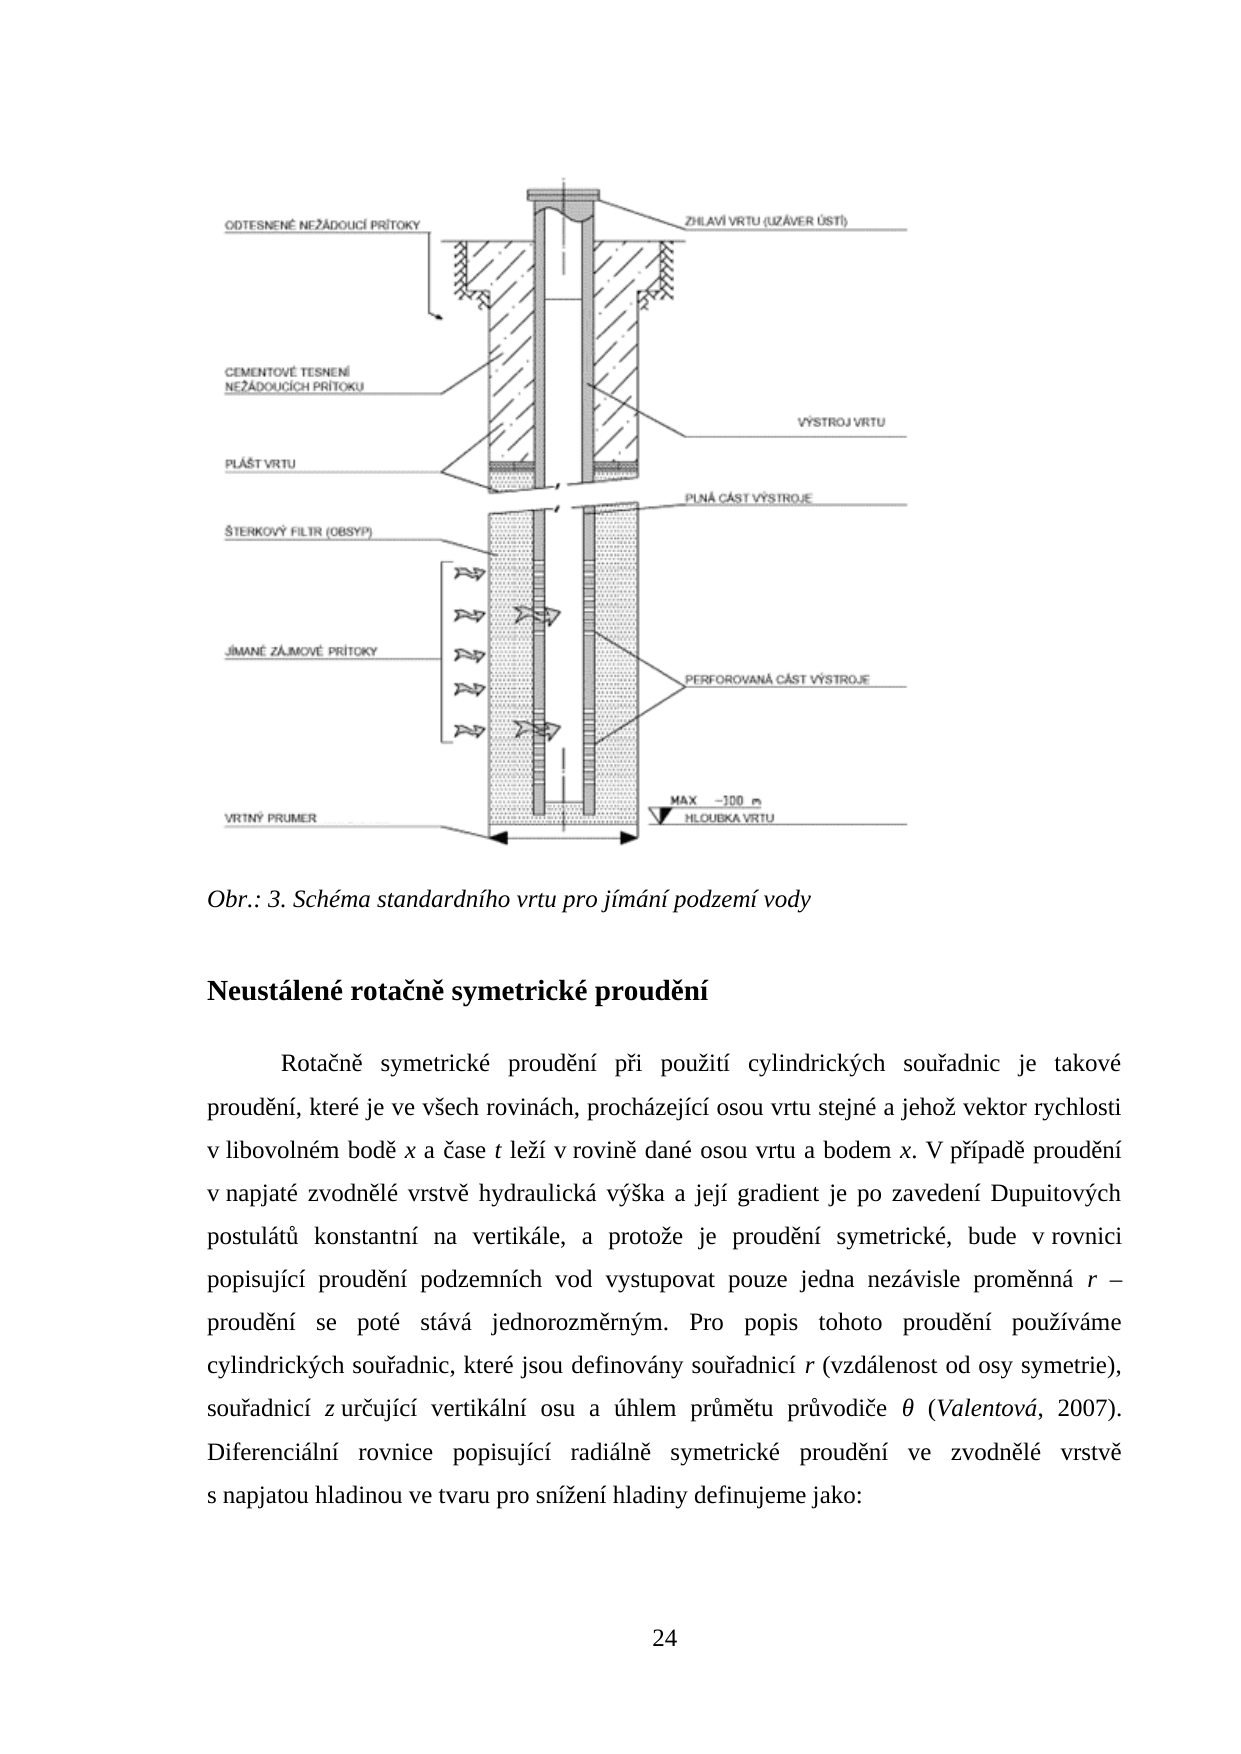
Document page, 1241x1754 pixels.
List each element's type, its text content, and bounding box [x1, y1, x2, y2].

subtitle Neustálené rotačně symetrické proudění [207, 973, 1122, 1007]
picture [206, 177, 912, 849]
text Rotačně symetrické proudění při použití cylindrických souřadnic je takové proudění, které je ve všech rovinách, procházející osou vrtu stejné a jehož vektor rychlosti v libovolném bodě x a čase t leží v rovině dané osou vrtu a bodem x. V případě proudění v napjaté zvodnělé vrstvě hydraulická výška a její gradient je po zavedení Dupuitových postulátů konstantní na vertikále, a protože je proudění symetrické, bude v rovnici popisující proudění podzemních vod vystupovat pouze jedna nezávisle proměnná r – proudění se poté stává jednorozměrným. Pro popis tohoto proudění používáme cylindrických souřadnic, které jsou definovány souřadnicí r (vzdálenost od osy symetrie), souřadnicí z určující vertikální osu a úhlem průmětu průvodiče θ (Valentová, 2007). Diferenciální rovnice popisující radiálně symetrické proudění ve zvodnělé vrstvě s napjatou hladinou ve tvaru pro snížení hladiny definujeme jako: [207, 1048, 1122, 1508]
text Obr.: 3. Schéma standardního vrtu pro jímání podzemí vody [207, 884, 1122, 913]
